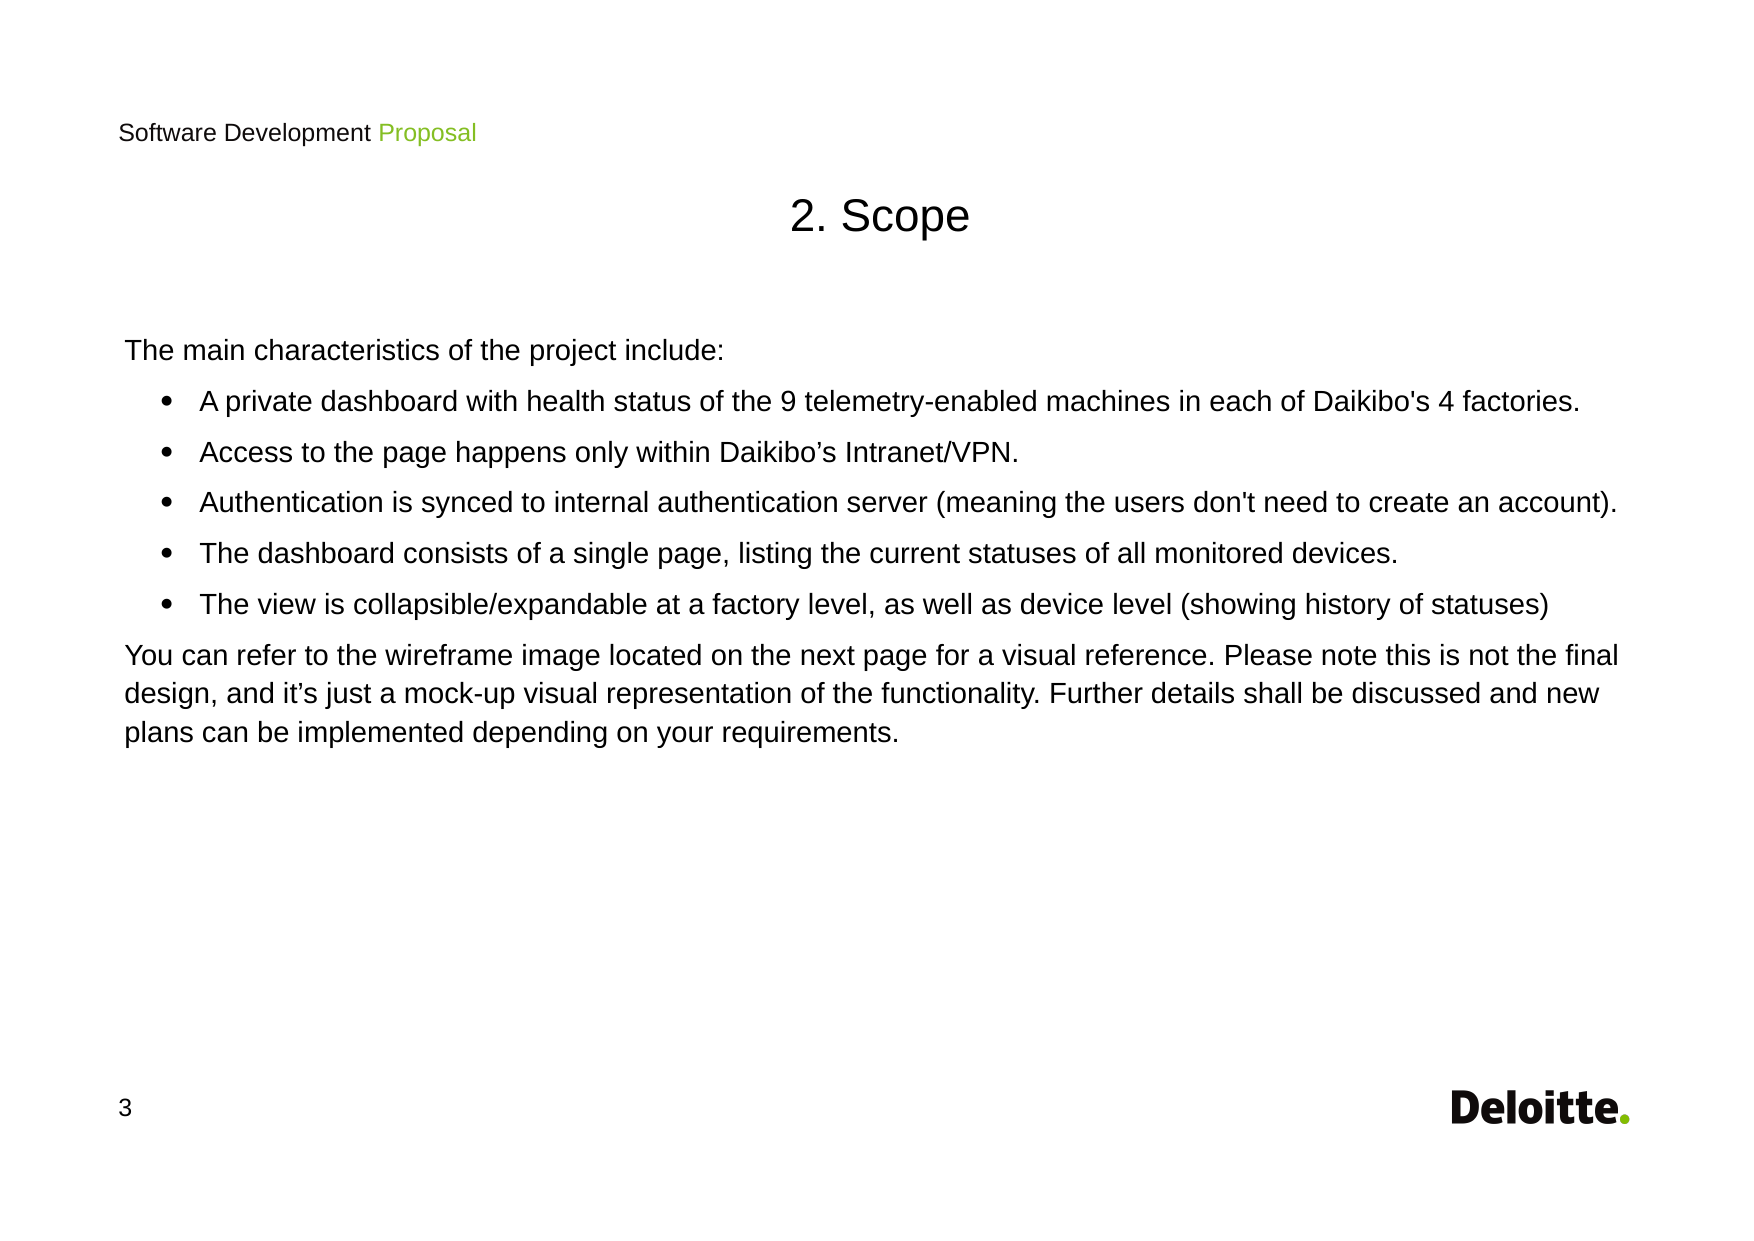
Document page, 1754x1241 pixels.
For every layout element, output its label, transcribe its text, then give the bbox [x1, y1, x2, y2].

text The main characteristics of the project include: [124, 333, 1636, 367]
list The view is collapsible/expandable at a factory level, as well as device level (showing history of statuses) [162, 587, 1636, 621]
picture [1448, 1084, 1633, 1130]
list The dashboard consists of a single page, listing the current statuses of all monitored devices. [162, 536, 1636, 570]
list A private dashboard with health status of the 9 telemetry-enabled machines in each of Daikibo's 4 factories. [162, 384, 1636, 418]
text You can refer to the wireframe image located on the next page for a visual reference. Please note this is not the final design, and it’s just a mock-up visual representation of the functionality. Further details shall be discussed and new plans can be implemented depending on your requirements. [124, 637, 1636, 748]
text 2. Scope [124, 188, 1636, 241]
list Access to the page happens only within Daikibo’s Intranet/VPN. [162, 434, 1636, 468]
list Authentication is synced to internal authentication server (meaning the users don't need to create an account). [162, 485, 1636, 519]
